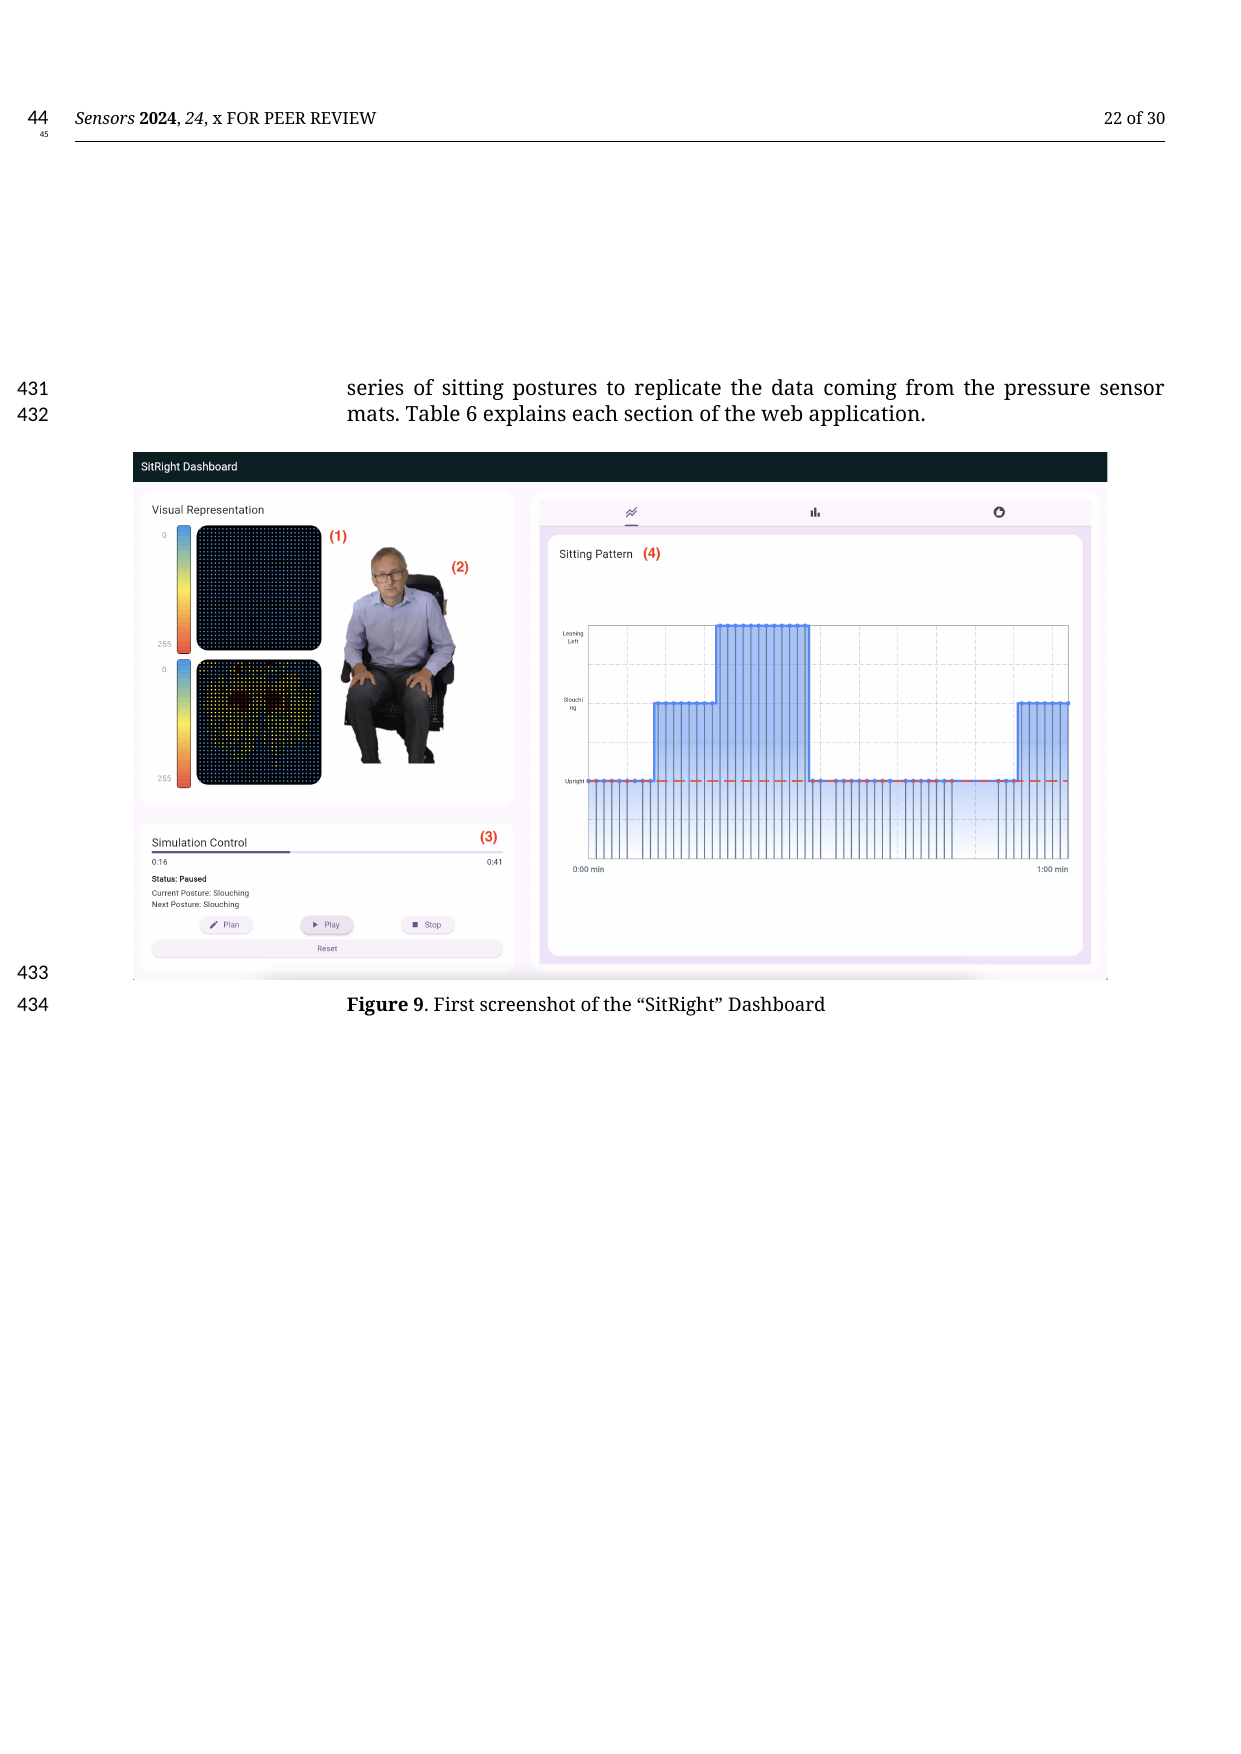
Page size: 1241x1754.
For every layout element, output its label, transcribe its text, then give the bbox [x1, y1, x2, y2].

picture [133, 452, 1108, 980]
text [347, 374, 1165, 428]
text Figure 9. First screenshot of the “SitRight” Dashboard [347, 992, 1165, 1016]
